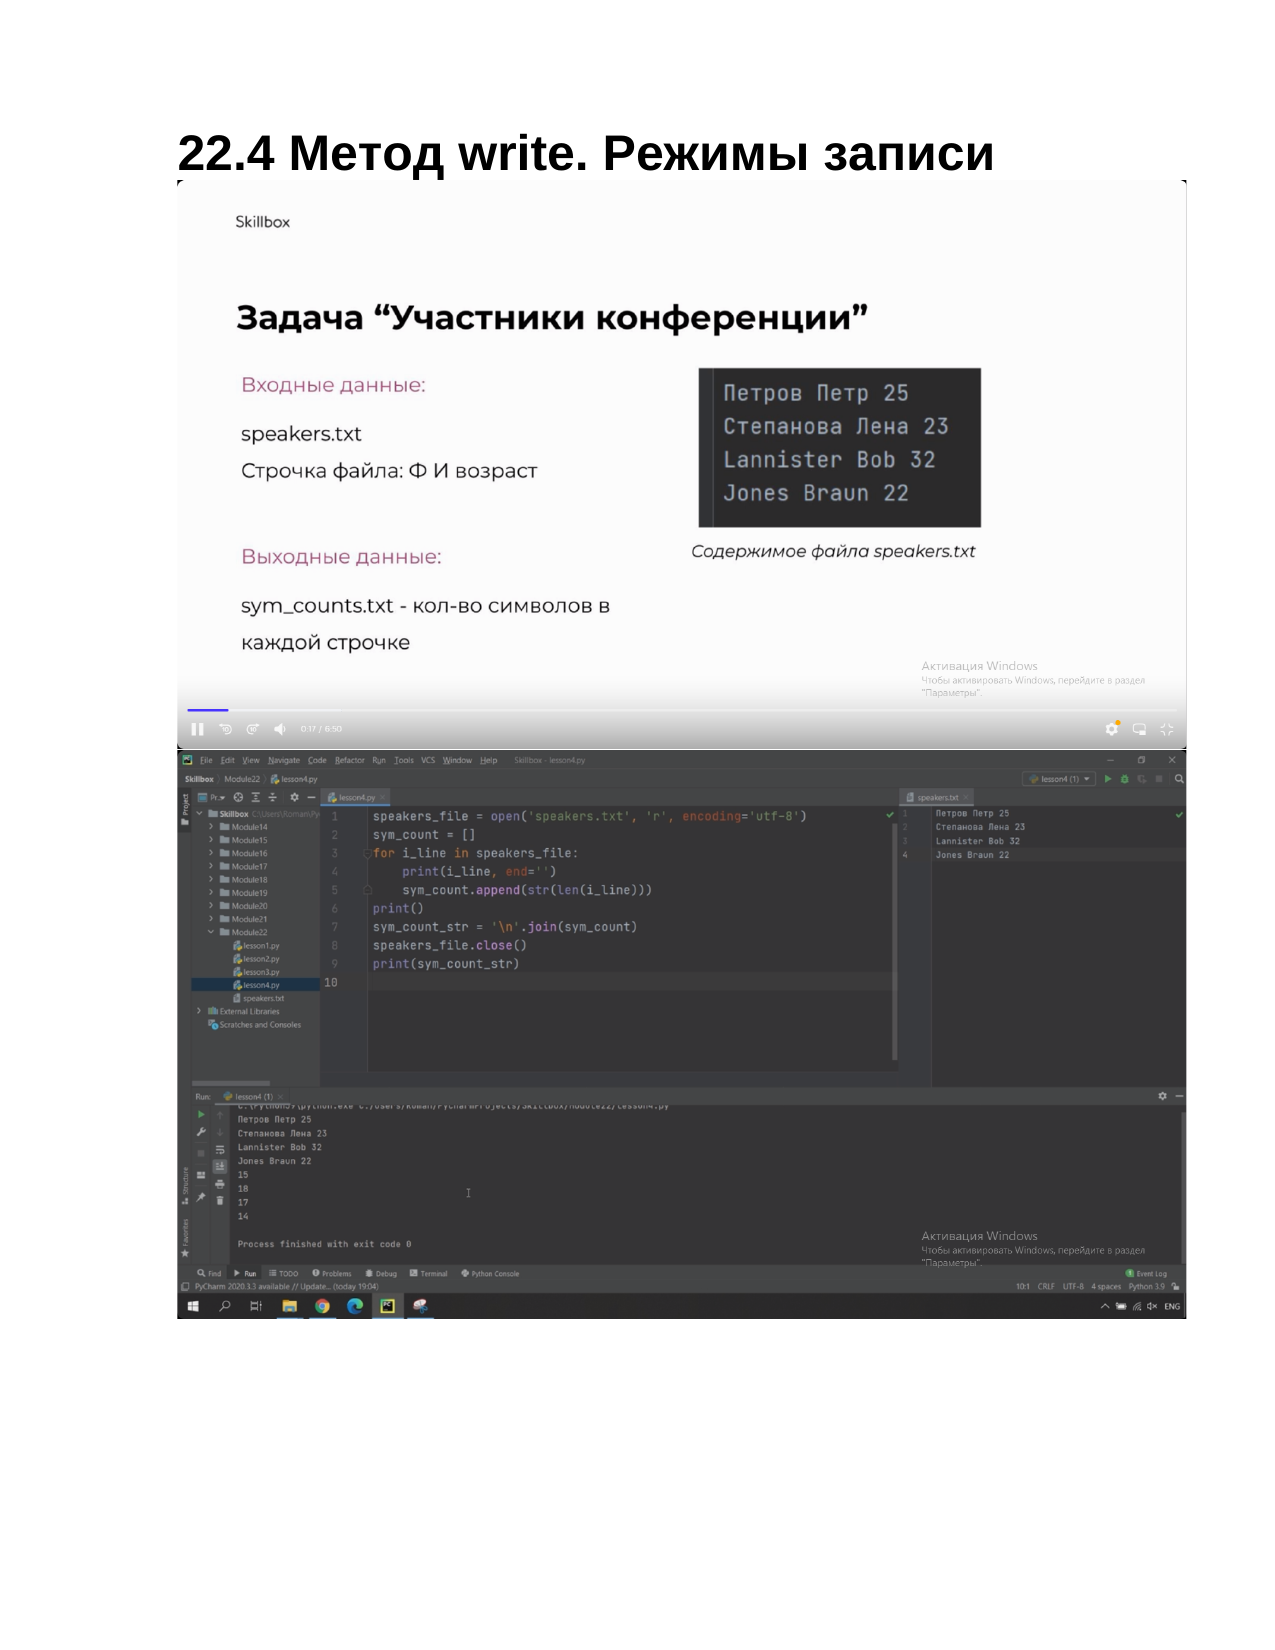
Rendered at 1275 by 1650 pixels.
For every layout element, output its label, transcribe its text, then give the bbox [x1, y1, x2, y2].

picture [177, 180, 1187, 749]
picture [177, 750, 1187, 1319]
text 22.4 Метод write. Режимы записи [177, 118, 1186, 180]
